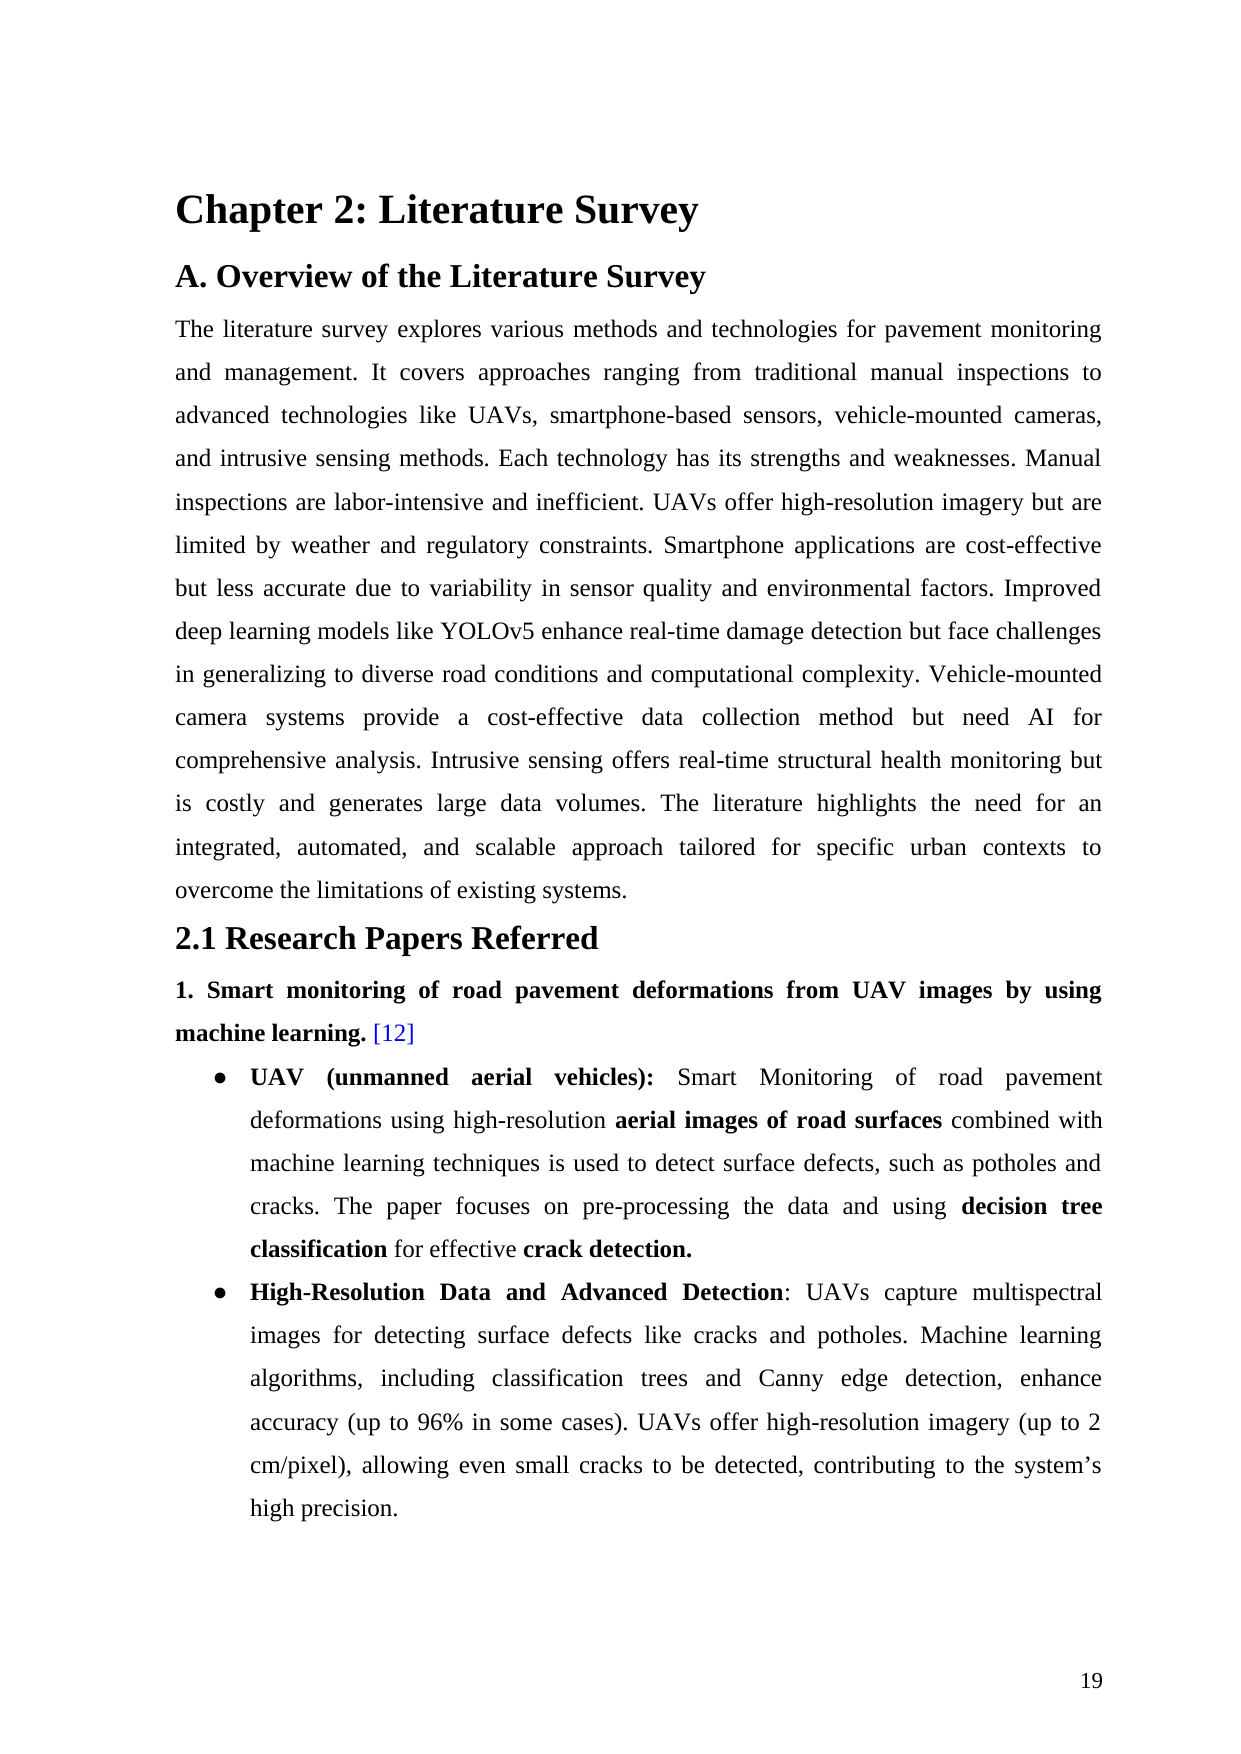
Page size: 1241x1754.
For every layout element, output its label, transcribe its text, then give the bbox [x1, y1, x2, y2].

list UAV (unmanned aerial vehicles): Smart Monitoring of road pavement deformations using high-resolution aerial images of road surfaces combined with machine learning techniques is used to detect surface defects, such as potholes and cracks. The paper focuses on pre-processing the data and using decision tree classification for effective crack detection. [212, 1062, 1103, 1263]
text The literature survey explores various methods and technologies for pavement monitoring and management. It covers approaches ranging from traditional manual inspections to advanced technologies like UAVs, smartphone-based sensors, vehicle-mounted cameras, and intrusive sensing methods. Each technology has its strengths and weaknesses. Manual inspections are labor-intensive and inefficient. UAVs offer high-resolution imagery but are limited by weather and regulatory constraints. Smartphone applications are cost-effective but less accurate due to variability in sensor quality and environmental factors. Improved deep learning models like YOLOv5 enhance real-time damage detection but face challenges in generalizing to diverse road conditions and computational complexity. Vehicle-mounted camera systems provide a cost-effective data collection method but need AI for comprehensive analysis. Intrusive sensing offers real-time structural health monitoring but is costly and generates large data volumes. The literature highlights the need for an integrated, automated, and scalable approach tailored for specific urban contexts to overcome the limitations of existing systems. [175, 314, 1103, 903]
text 1. Smart monitoring of road pavement deformations from UAV images by using machine learning. [12] [175, 975, 1103, 1047]
text Chapter 2: Literature Survey [175, 185, 1103, 233]
text 2.1 Research Papers Referred [175, 918, 1103, 956]
text A. Overview of the Literature Survey [175, 257, 1103, 295]
list High-Resolution Data and Advanced Detection: UAVs capture multispectral images for detecting surface defects like cracks and potholes. Machine learning algorithms, including classification trees and Canny edge detection, enhance accuracy (up to 96% in some cases). UAVs offer high-resolution imagery (up to 2 cm/pixel), allowing even small cracks to be detected, contributing to the system’s high precision. [212, 1277, 1103, 1522]
